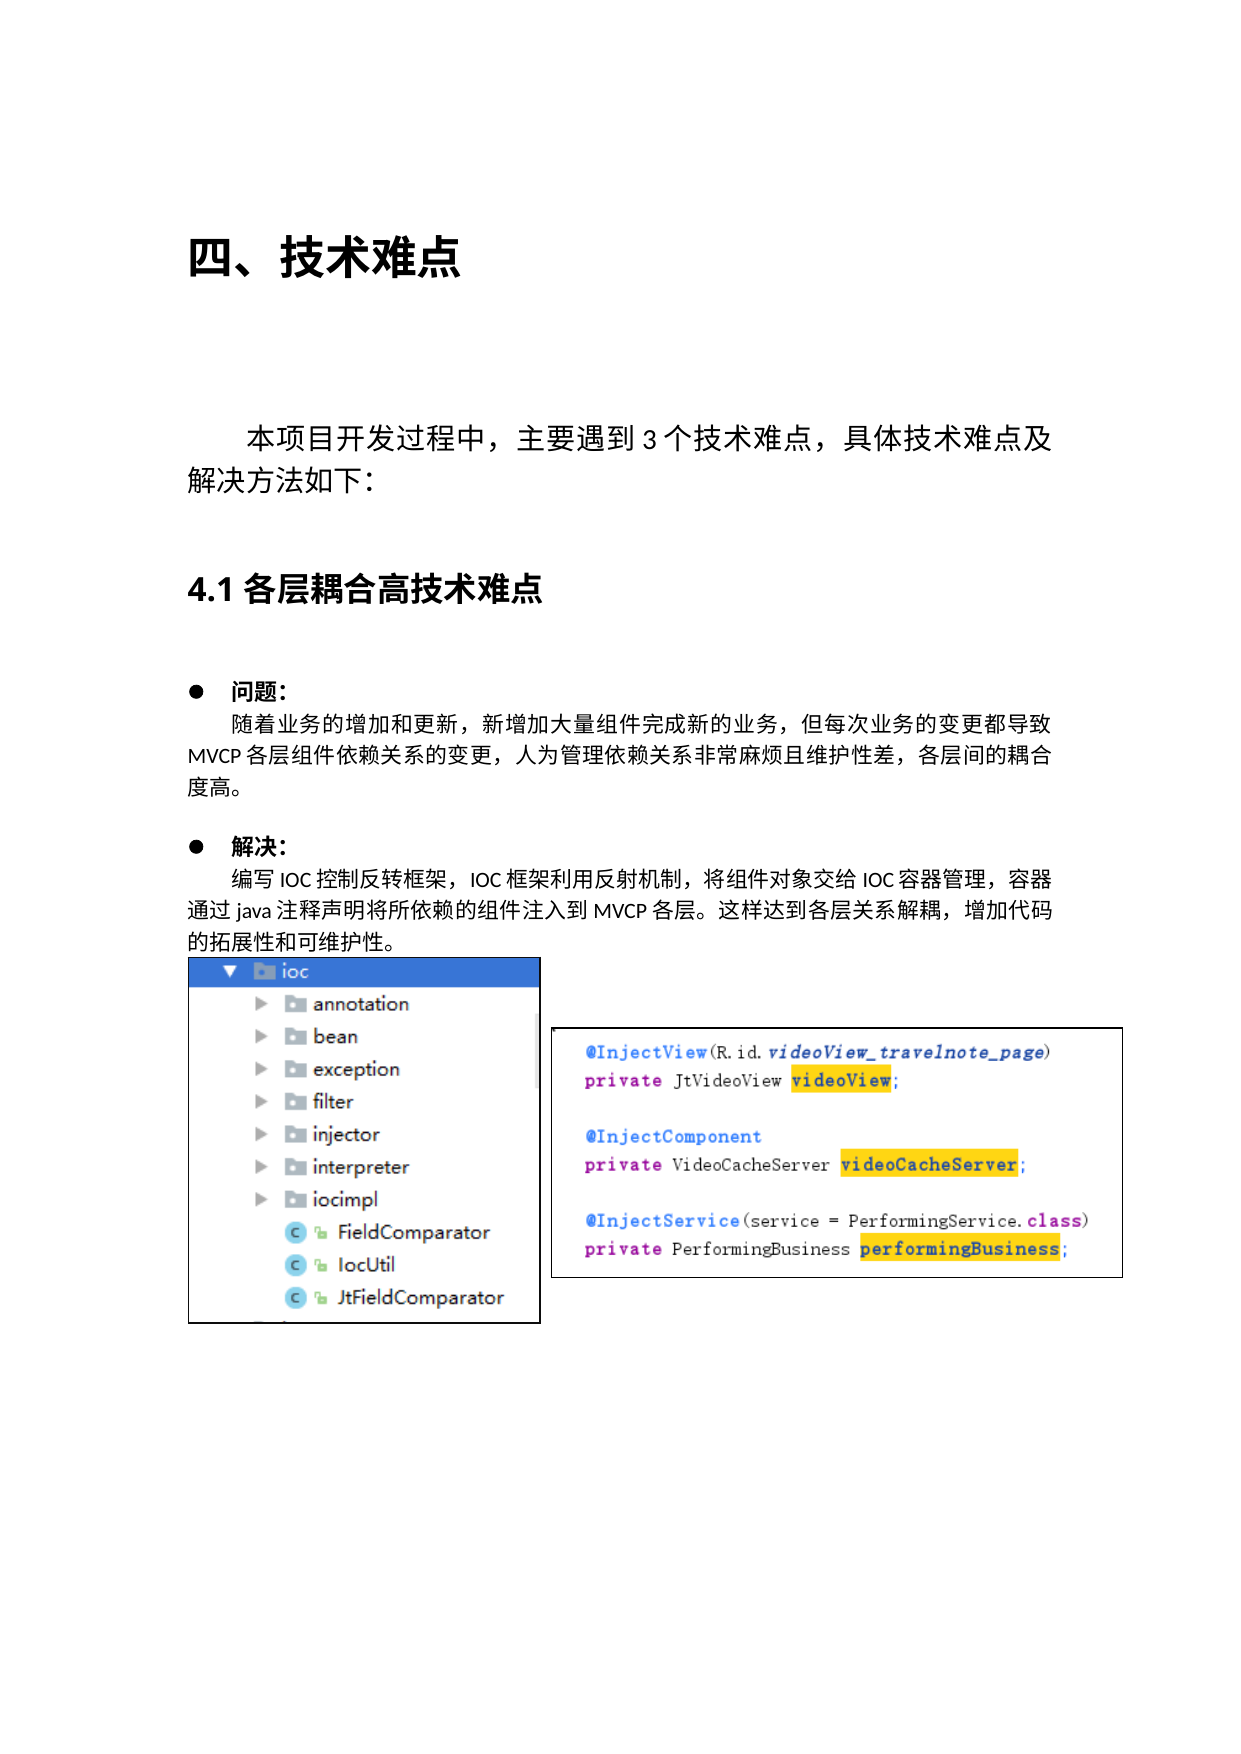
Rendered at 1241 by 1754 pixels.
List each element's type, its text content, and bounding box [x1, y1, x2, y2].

list 解决： [187, 828, 1053, 862]
subtitle 4.1 各层耦合高技术难点 [187, 563, 1053, 611]
list 编写IOC控制反转框架，IOC框架利用反射机制，将组件对象交给IOC容器管理，容器通过java注释声明将所依赖的组件注入到MVCP各层。这样达到各层关系解耦，增加代码的拓展性和可维护性。 [187, 862, 1053, 957]
picture [189, 958, 539, 1322]
picture [552, 1029, 1122, 1277]
subtitle 四、技术难点 [187, 221, 1053, 287]
text 随着业务的增加和更新，新增加大量组件完成新的业务，但每次业务的变更都导致MVCP各层组件依赖关系的变更，人为管理依赖关系非常麻烦且维护性差，各层间的耦合度高。 [187, 707, 1053, 802]
text 本项目开发过程中，主要遇到3个技术难点，具体技术难点及解决方法如下： [187, 415, 1053, 500]
list 问题： [187, 673, 1053, 707]
